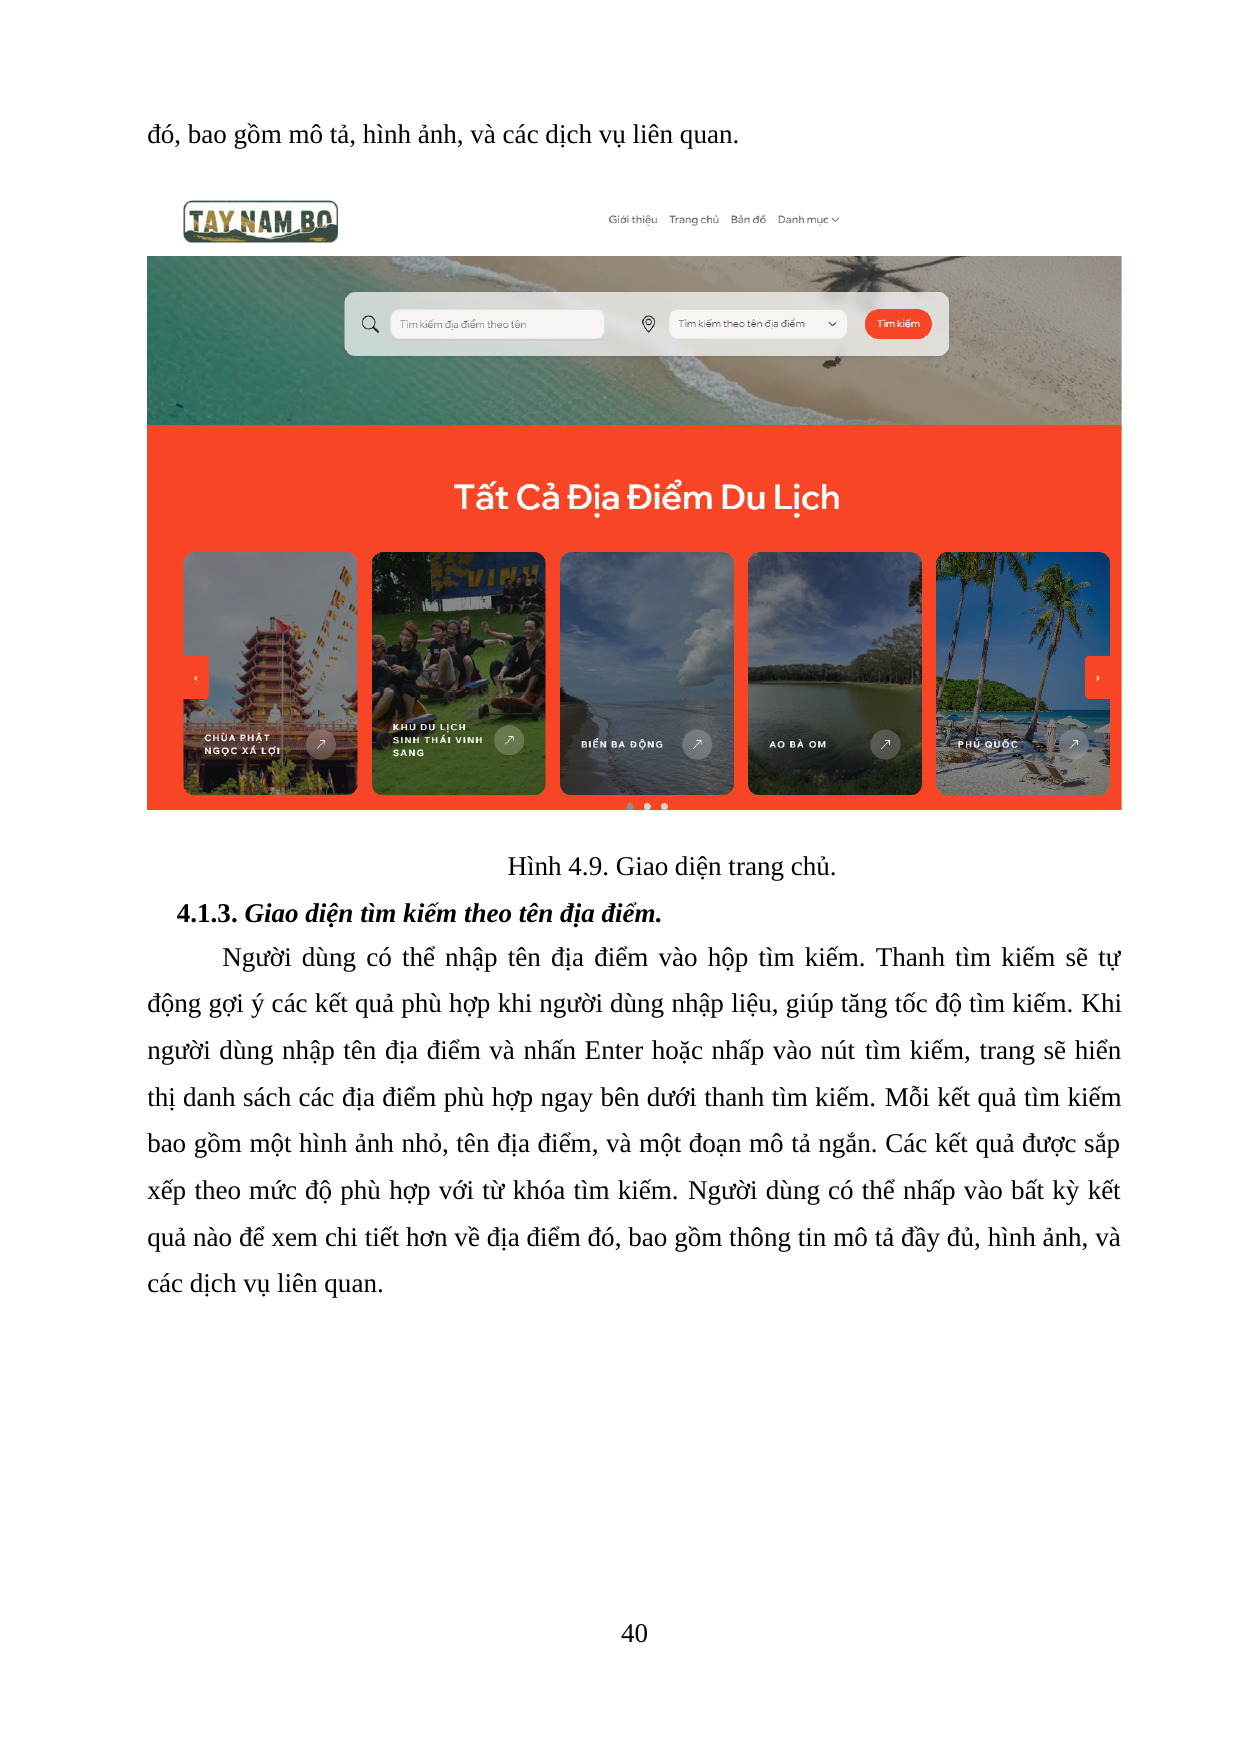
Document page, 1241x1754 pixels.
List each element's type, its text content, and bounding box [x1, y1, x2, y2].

picture [147, 190, 1122, 810]
text Người dùng có thể nhập tên địa điểm vào hộp tìm kiếm. Thanh tìm kiếm sẽ tự động gợi ý các kết quả phù hợp khi người dùng nhập liệu, giúp tăng tốc độ tìm kiếm. Khi người dùng nhập tên địa điểm và nhấn Enter hoặc nhấp vào nút tìm kiếm, trang sẽ hiển thị danh sách các địa điểm phù hợp ngay bên dưới thanh tìm kiếm. Mỗi kết quả tìm kiếm bao gồm một hình ảnh nhỏ, tên địa điểm, và một đoạn mô tả ngắn. Các kết quả được sắp xếp theo mức độ phù hợp với từ khóa tìm kiếm. Người dùng có thể nhấp vào bất kỳ kết quả nào để xem chi tiết hơn về địa điểm đó, bao gồm thông tin mô tả đầy đủ, hình ảnh, và các dịch vụ liên quan. [147, 941, 1122, 1298]
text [147, 118, 1122, 150]
subtitle Giao diện tìm kiếm theo tên địa điểm. [177, 897, 1122, 928]
